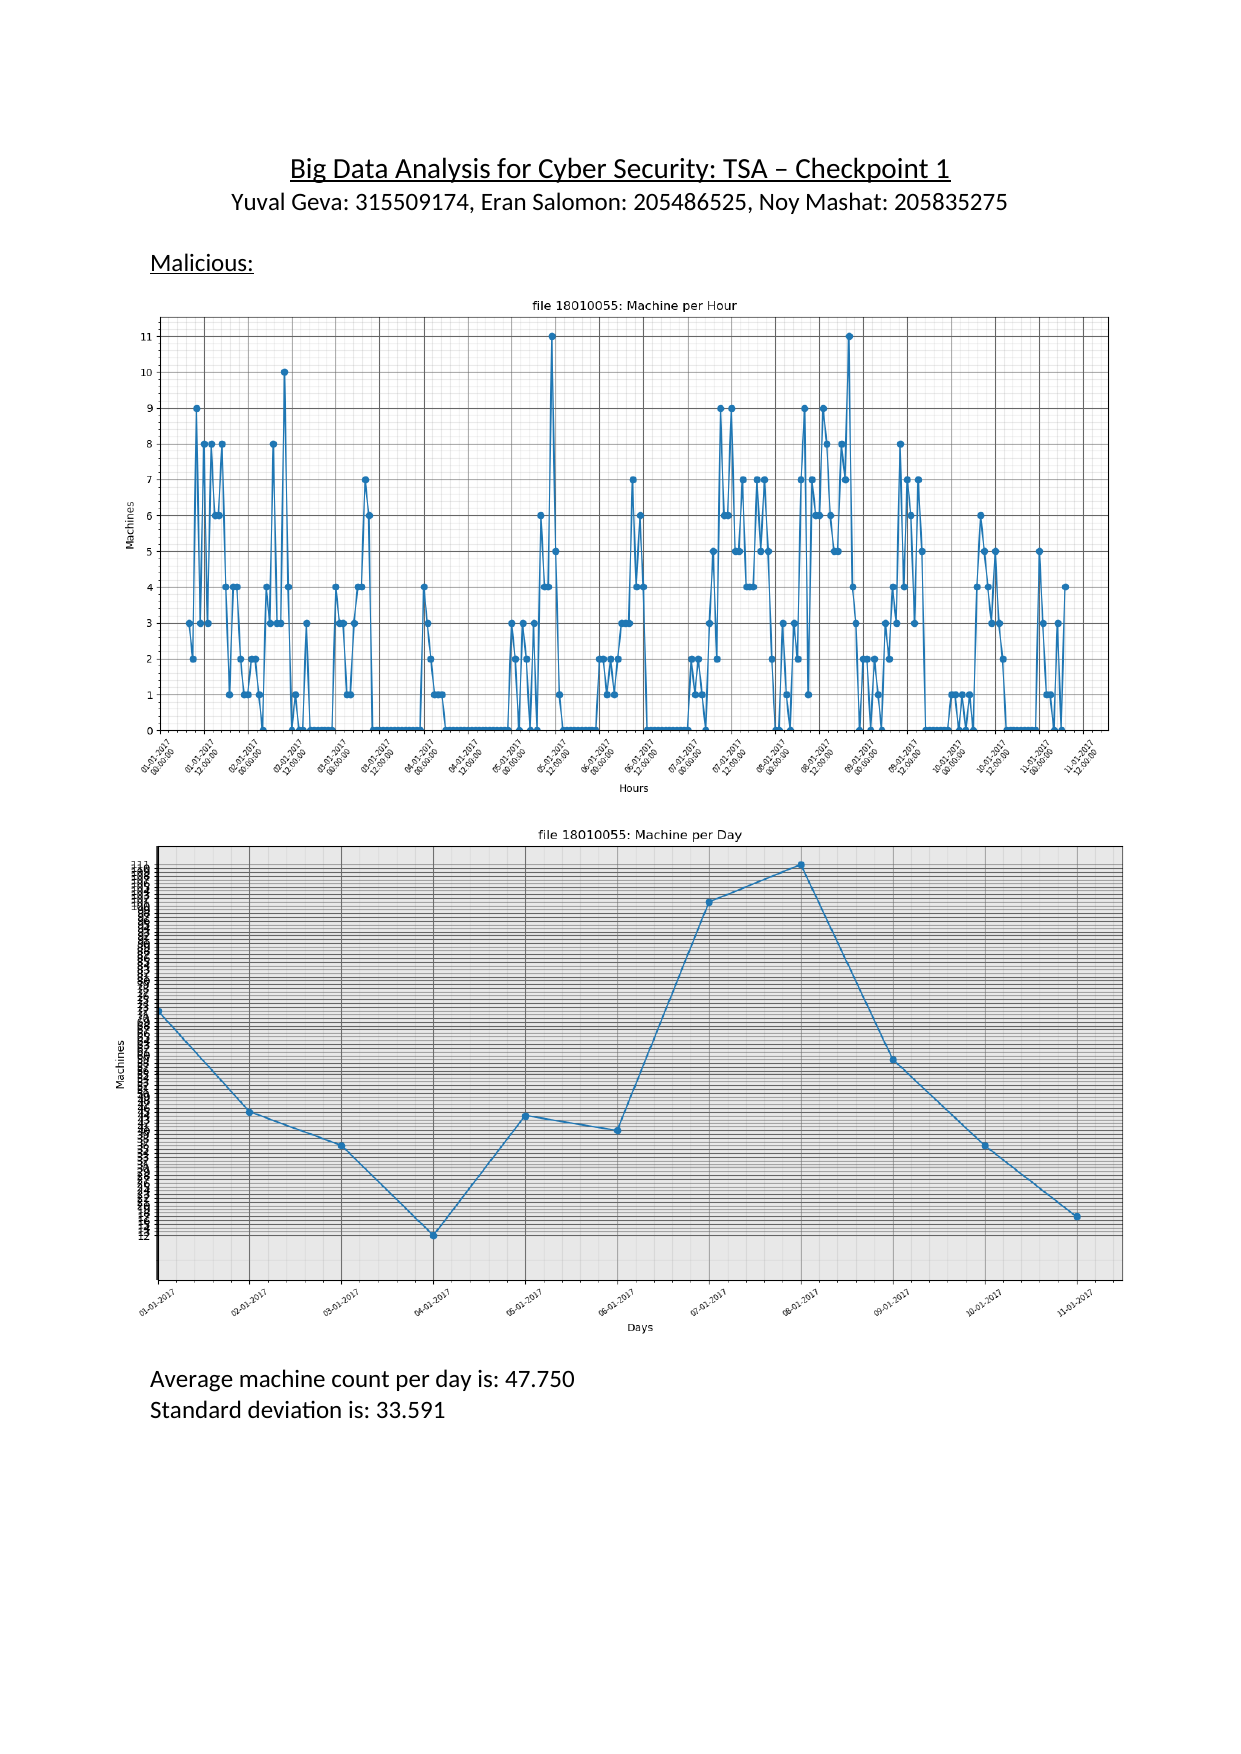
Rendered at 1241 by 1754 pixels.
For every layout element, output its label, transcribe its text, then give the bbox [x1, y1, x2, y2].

picture [96, 823, 1135, 1334]
text Yuval Geva: 315509174, Eran Salomon: 205486525, Noy Mashat: 205835275 [150, 186, 1090, 216]
text Big Data Analysis for Cyber Security: TSA – Checkpoint 1 [150, 150, 1090, 186]
text Average machine count per day is: 47.750 [150, 1364, 1090, 1394]
text Standard deviation is: 33.591 [150, 1394, 1090, 1425]
text Malicious: [150, 247, 1090, 277]
picture [107, 294, 1122, 793]
